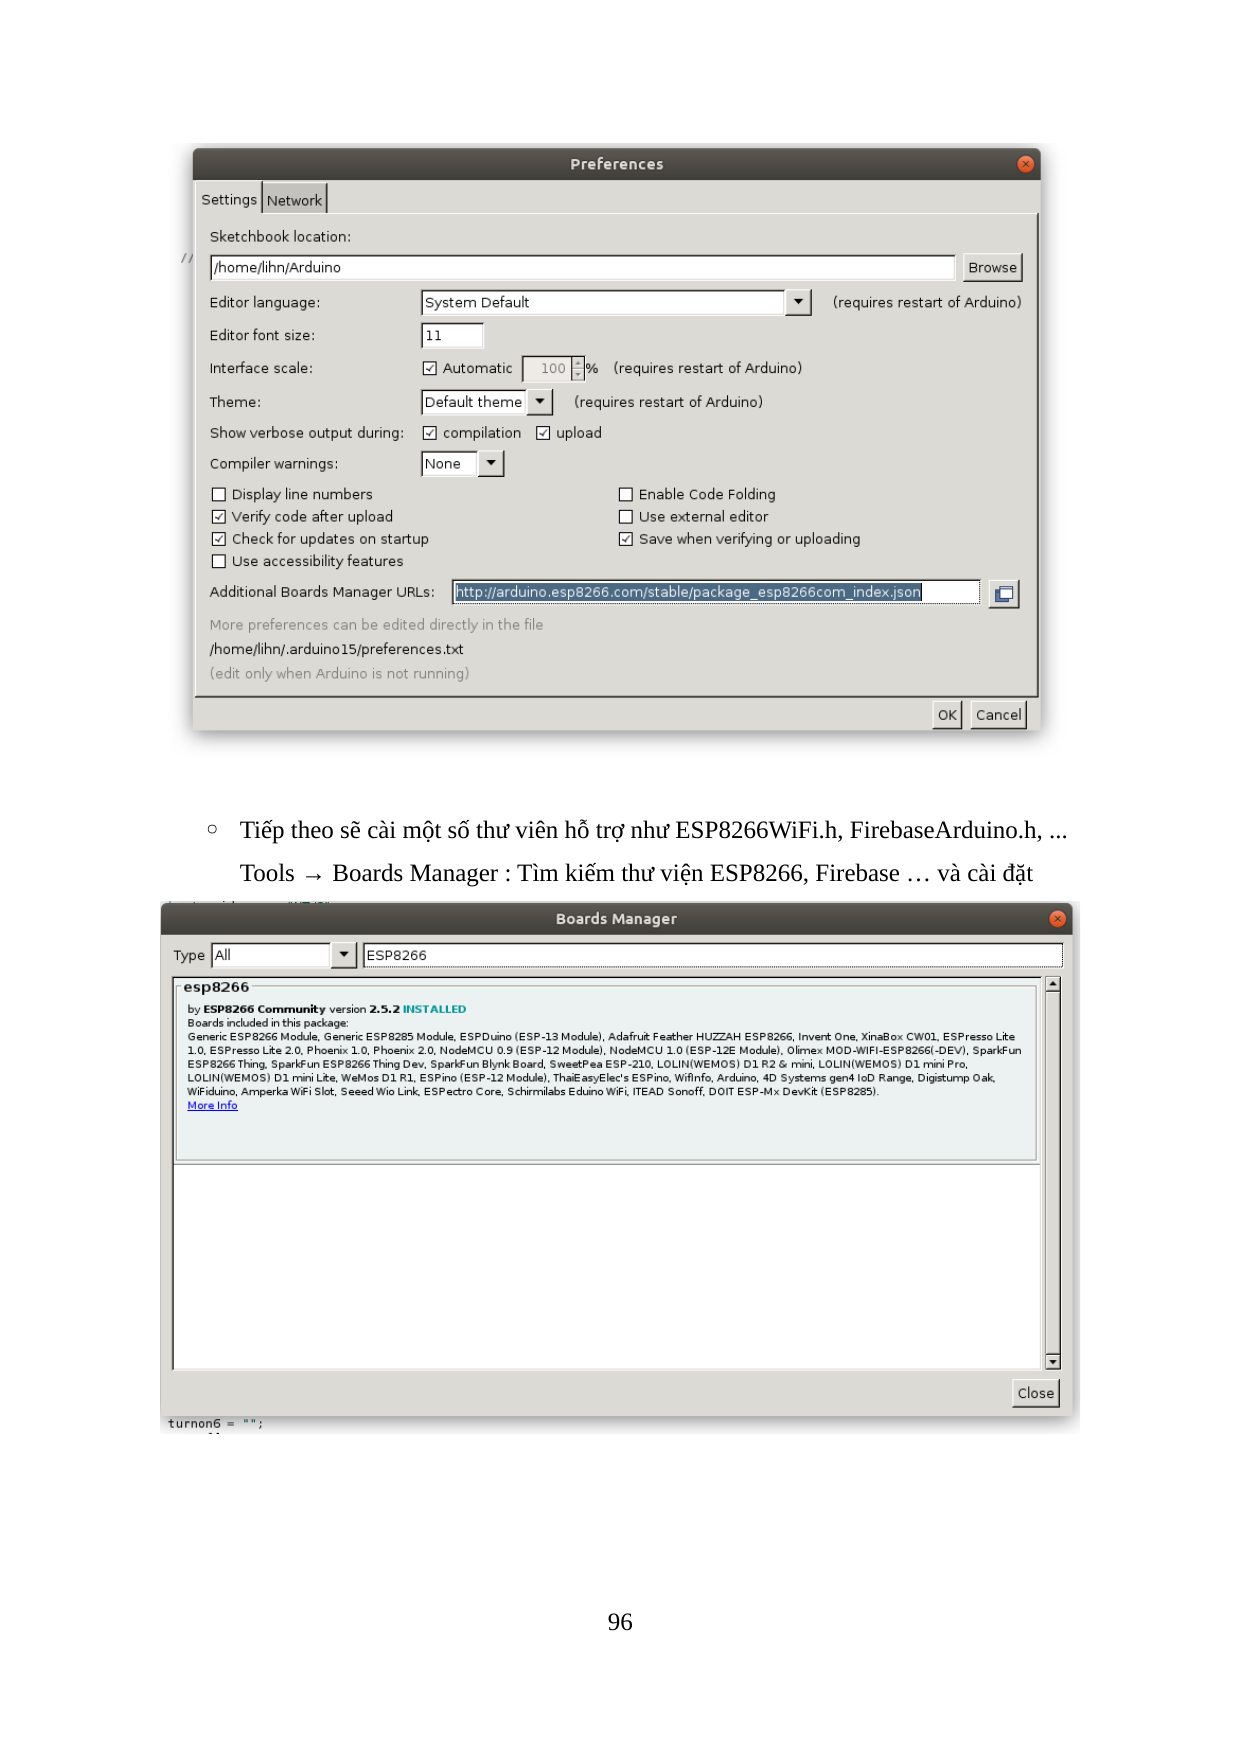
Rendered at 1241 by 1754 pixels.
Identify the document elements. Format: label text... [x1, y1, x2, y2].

text Tools → Boards Manager : Tìm kiếm thư viện ESP8266, Firebase … và cài đặt [239, 858, 1122, 887]
picture [160, 901, 1081, 1434]
list Tiếp theo sẽ cài một số thư viên hỗ trợ như ESP8266WiFi.h, FirebaseArduino.h, ... [202, 815, 1122, 844]
picture [160, 143, 1081, 758]
